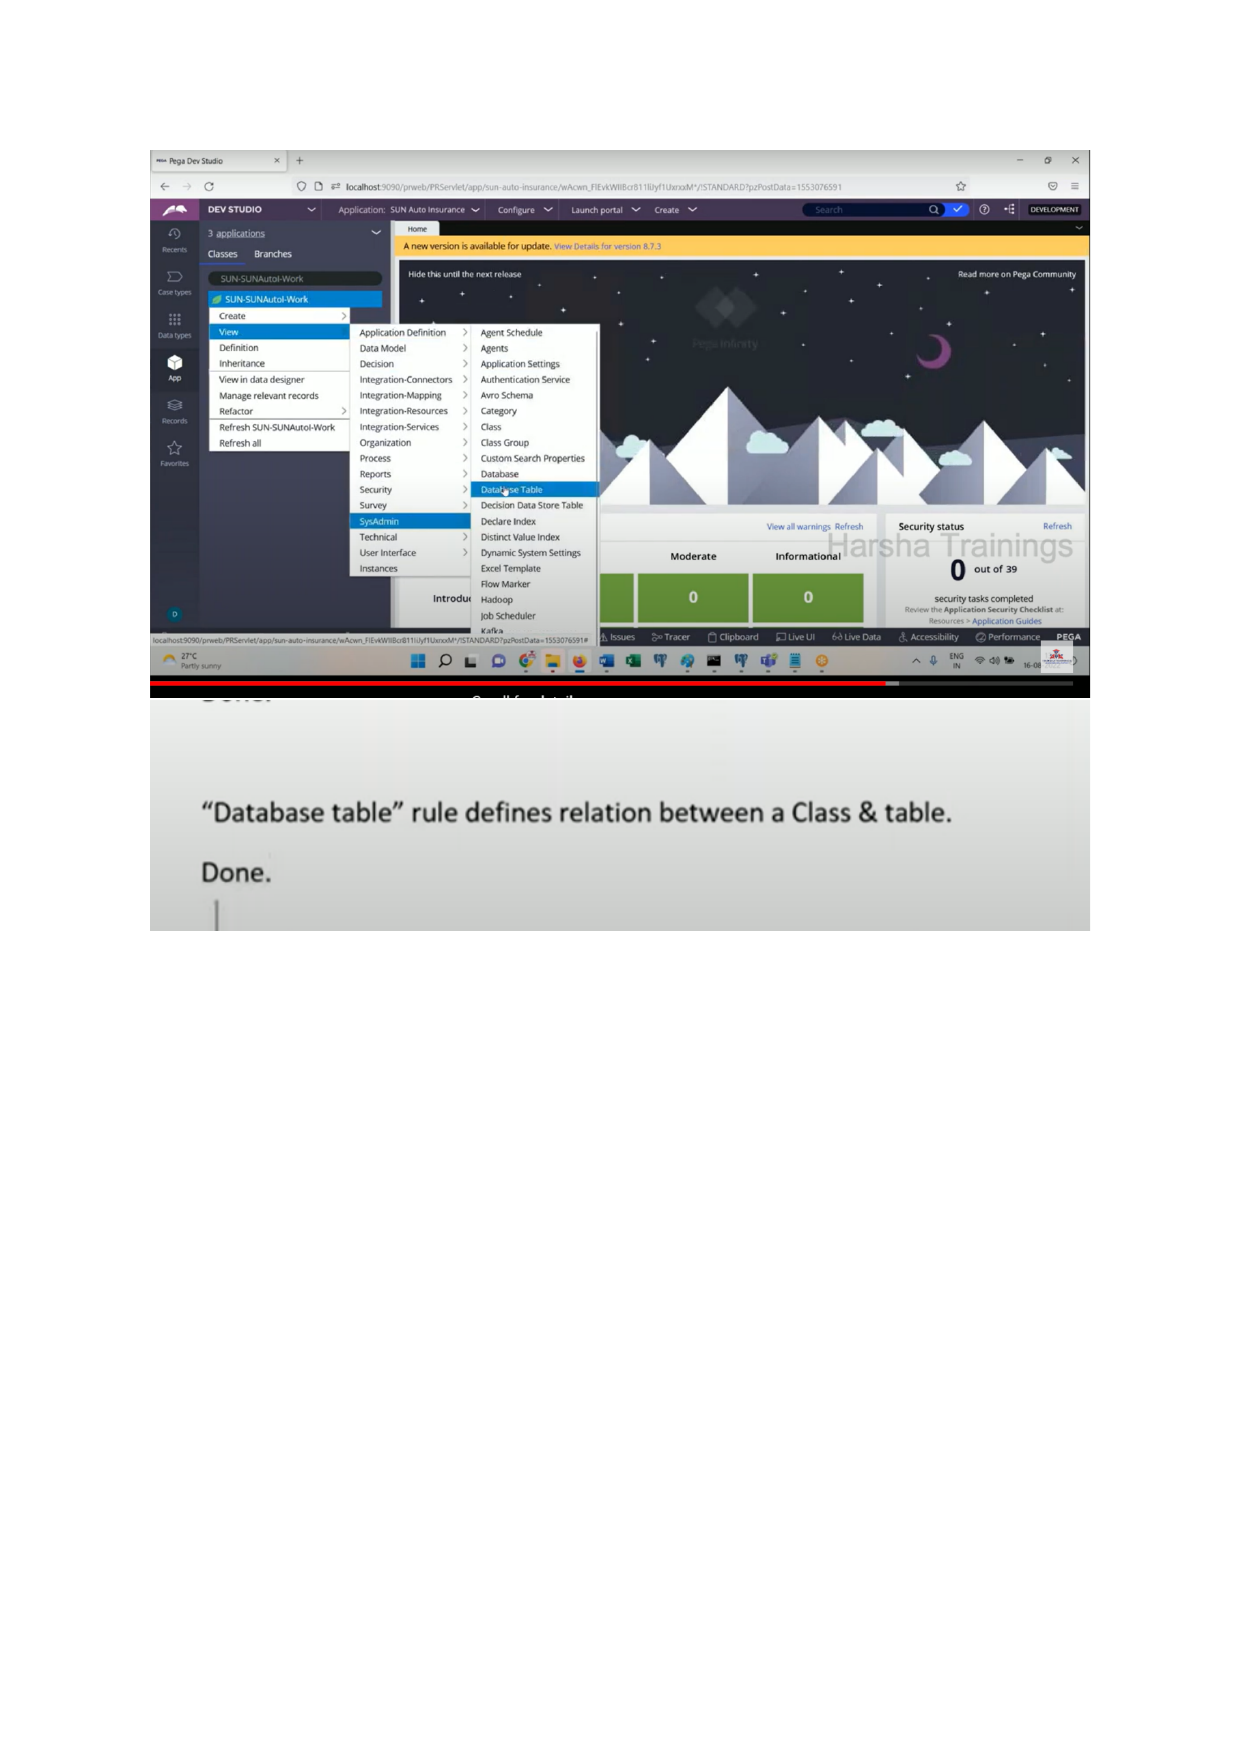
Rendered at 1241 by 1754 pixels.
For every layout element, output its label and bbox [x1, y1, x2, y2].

picture [150, 150, 1091, 698]
picture [150, 700, 1091, 931]
